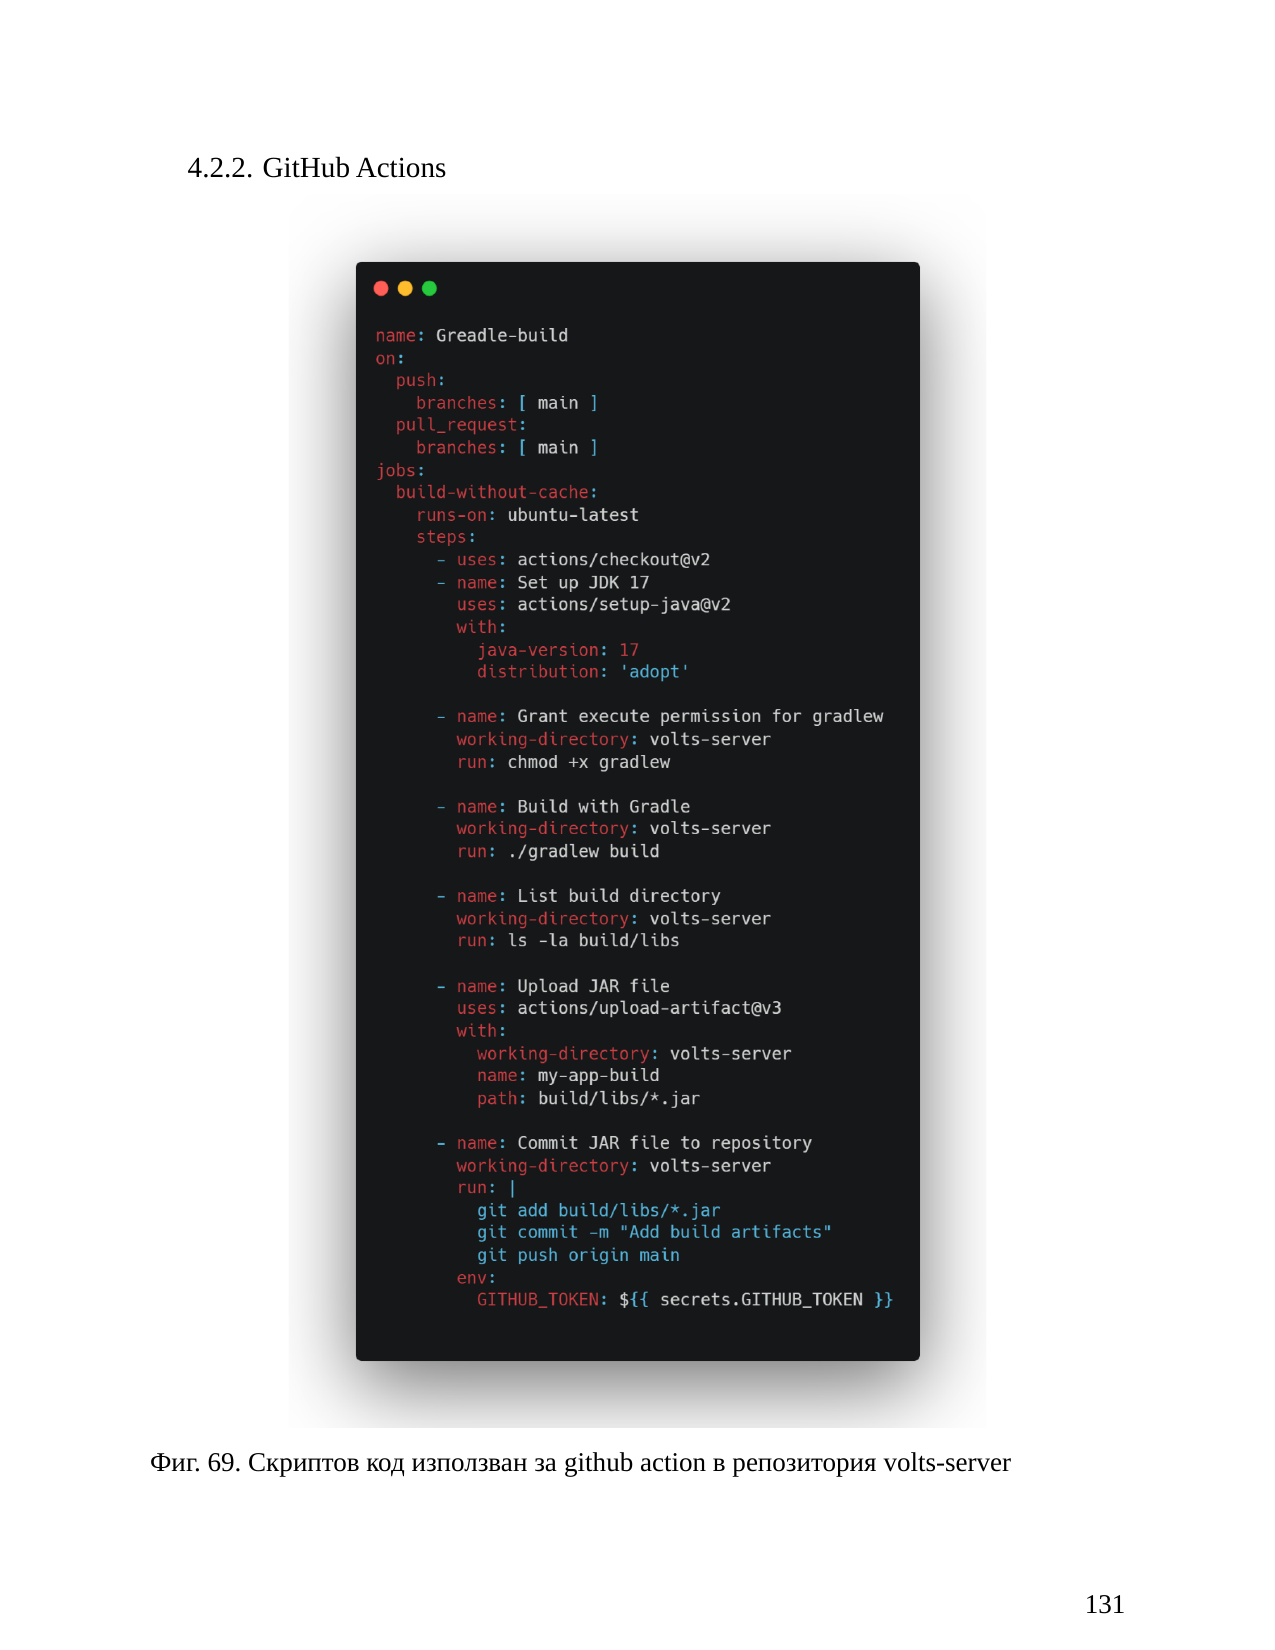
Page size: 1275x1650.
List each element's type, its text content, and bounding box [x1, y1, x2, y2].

picture [288, 194, 987, 1428]
text Фиг. 69. Скриптов код използван за github action в репозитория volts-server [150, 1447, 1125, 1478]
subtitle GitHub Actions [187, 150, 1125, 183]
